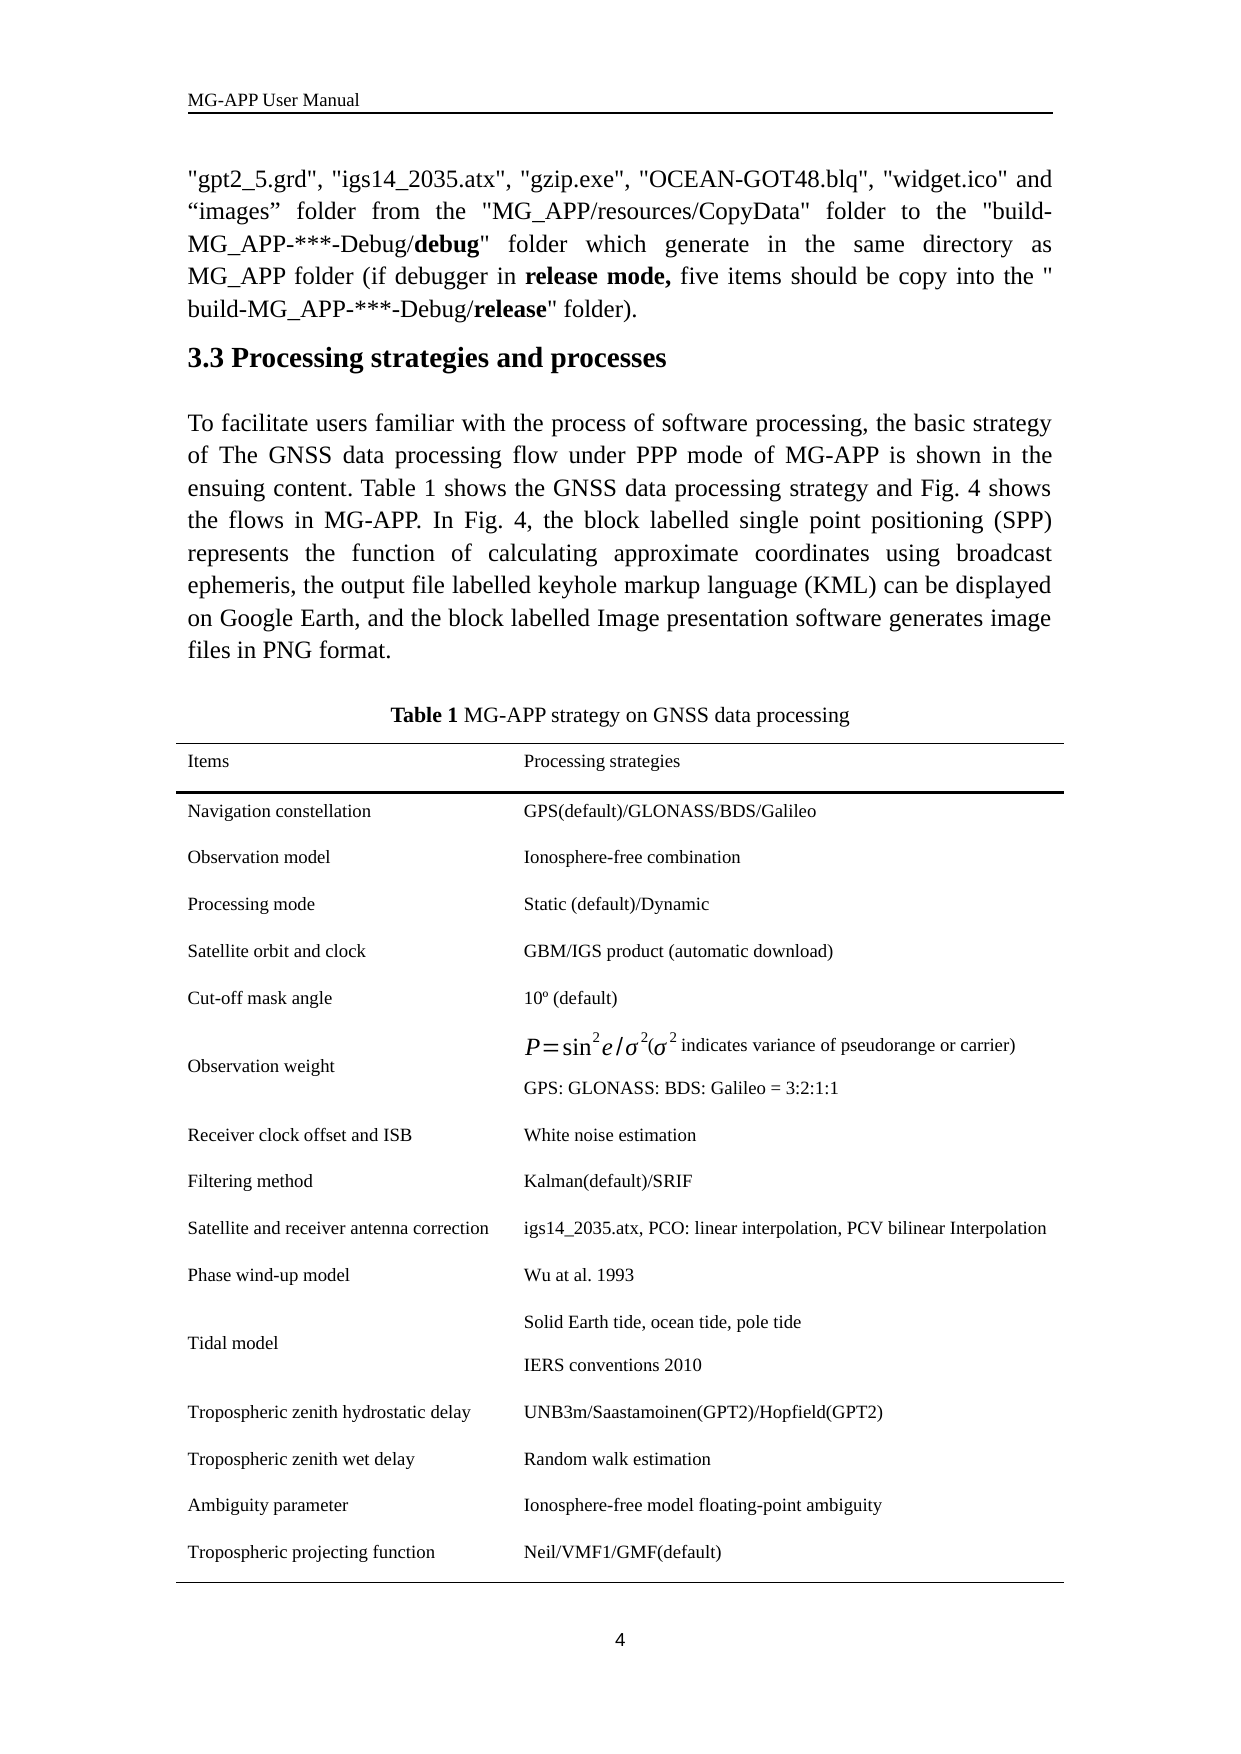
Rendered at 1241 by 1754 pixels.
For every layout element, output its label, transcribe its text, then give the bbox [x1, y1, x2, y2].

text Table 1 MG-APP strategy on GNSS data processing [187, 698, 1053, 731]
text 3.3 Processing strategies and processes [187, 324, 1053, 389]
table_cell Observation model [176, 841, 512, 888]
table_header Items [176, 744, 512, 791]
table_cell Wu at al. 1993 [513, 1259, 1064, 1305]
table_cell Kalman(default)/SRIF [513, 1165, 1064, 1212]
table_cell 10º (default) [513, 981, 1064, 1028]
table_cell Ionosphere-free model floating-point ambiguity [513, 1489, 1064, 1536]
table_cell Satellite and receiver antenna correction [176, 1212, 512, 1258]
table_cell Solid Earth tide, ocean tide, pole tide IERS conventions 2010 [513, 1305, 1064, 1395]
table_cell ( indicates variance of pseudorange or carrier) GPS: GLONASS: BDS: Galileo = 3:2:1:1 [513, 1028, 1064, 1118]
text To facilitate users familiar with the process of software processing, the basic strategy of The GNSS data processing flow under PPP mode of MG-APP is shown in the ensuing content. Table 1 shows the GNSS data processing strategy and Fig. 4 shows the flows in MG-APP. In Fig. 4, the block labelled single point positioning (SPP) represents the function of calculating approximate coordinates using broadcast ephemeris, the output file labelled keyhole markup language (KML) can be displayed on Google Earth, and the block labelled Image presentation software generates image files in PNG format. [187, 406, 1053, 666]
table_cell Static (default)/Dynamic [513, 888, 1064, 934]
table_cell Ionosphere-free combination [513, 841, 1064, 888]
table_cell Neil/VMF1/GMF(default) [513, 1536, 1064, 1582]
table_cell Observation weight [176, 1028, 512, 1118]
table_cell Tropospheric zenith hydrostatic delay [176, 1395, 512, 1442]
table_cell Ambiguity parameter [176, 1489, 512, 1536]
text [187, 162, 1053, 324]
table_cell GBM/IGS product (automatic download) [513, 935, 1064, 981]
table_cell Processing mode [176, 888, 512, 934]
table_cell igs14_2035.atx, PCO: linear interpolation, PCV bilinear Interpolation [513, 1212, 1064, 1258]
table_cell UNB3m/Saastamoinen(GPT2)/Hopfield(GPT2) [513, 1395, 1064, 1442]
table_cell Filtering method [176, 1165, 512, 1212]
table_cell Satellite orbit and clock [176, 935, 512, 981]
table_cell Random walk estimation [513, 1442, 1064, 1489]
table_cell GPS(default)/GLONASS/BDS/Galileo [513, 794, 1064, 841]
table_cell Receiver clock offset and ISB [176, 1118, 512, 1165]
table_cell Tidal model [176, 1305, 512, 1395]
table_cell Phase wind-up model [176, 1259, 512, 1305]
table_cell White noise estimation [513, 1118, 1064, 1165]
table_header Processing strategies [513, 744, 1064, 791]
table_cell Navigation constellation [176, 794, 512, 841]
table_cell Tropospheric zenith wet delay [176, 1442, 512, 1489]
table_cell Tropospheric projecting function [176, 1536, 512, 1582]
table_cell Cut-off mask angle [176, 981, 512, 1028]
